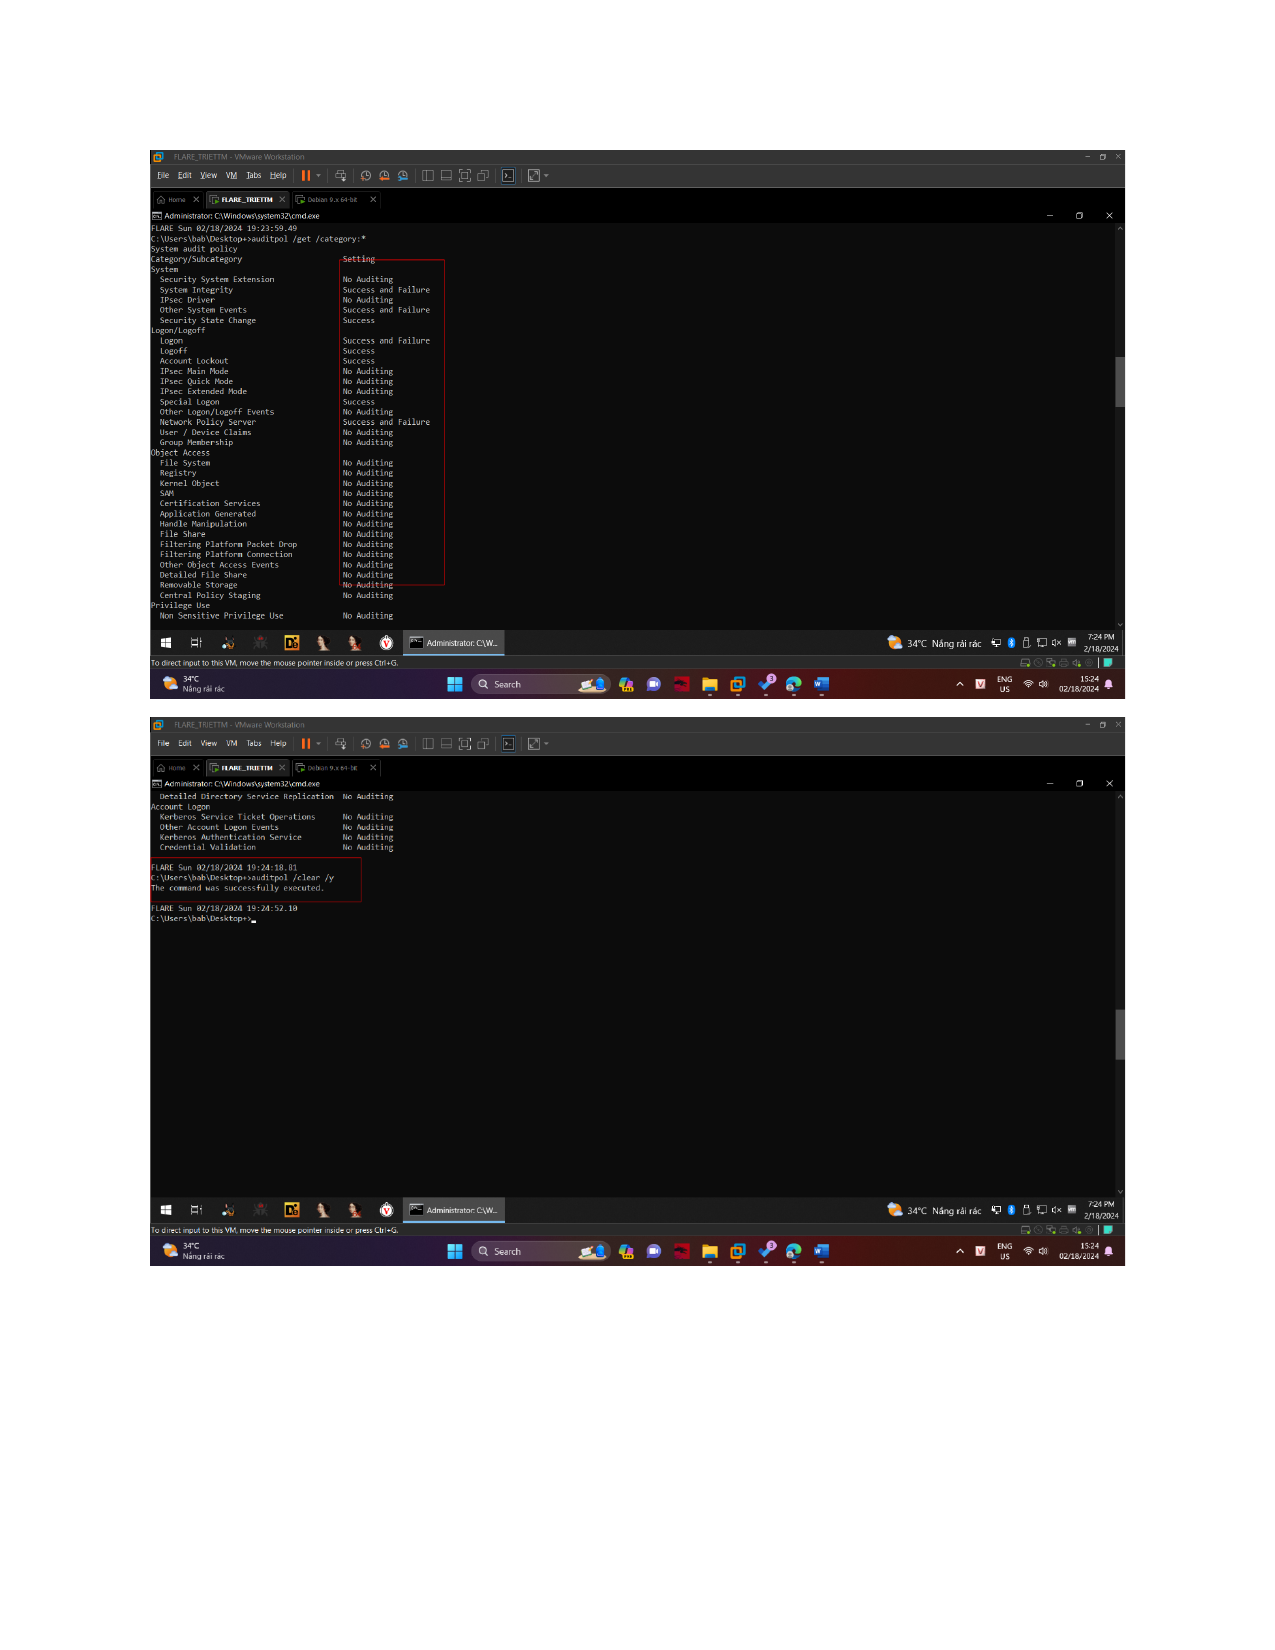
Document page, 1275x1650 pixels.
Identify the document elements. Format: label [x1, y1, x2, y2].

picture [150, 150, 1125, 699]
picture [150, 717, 1125, 1266]
